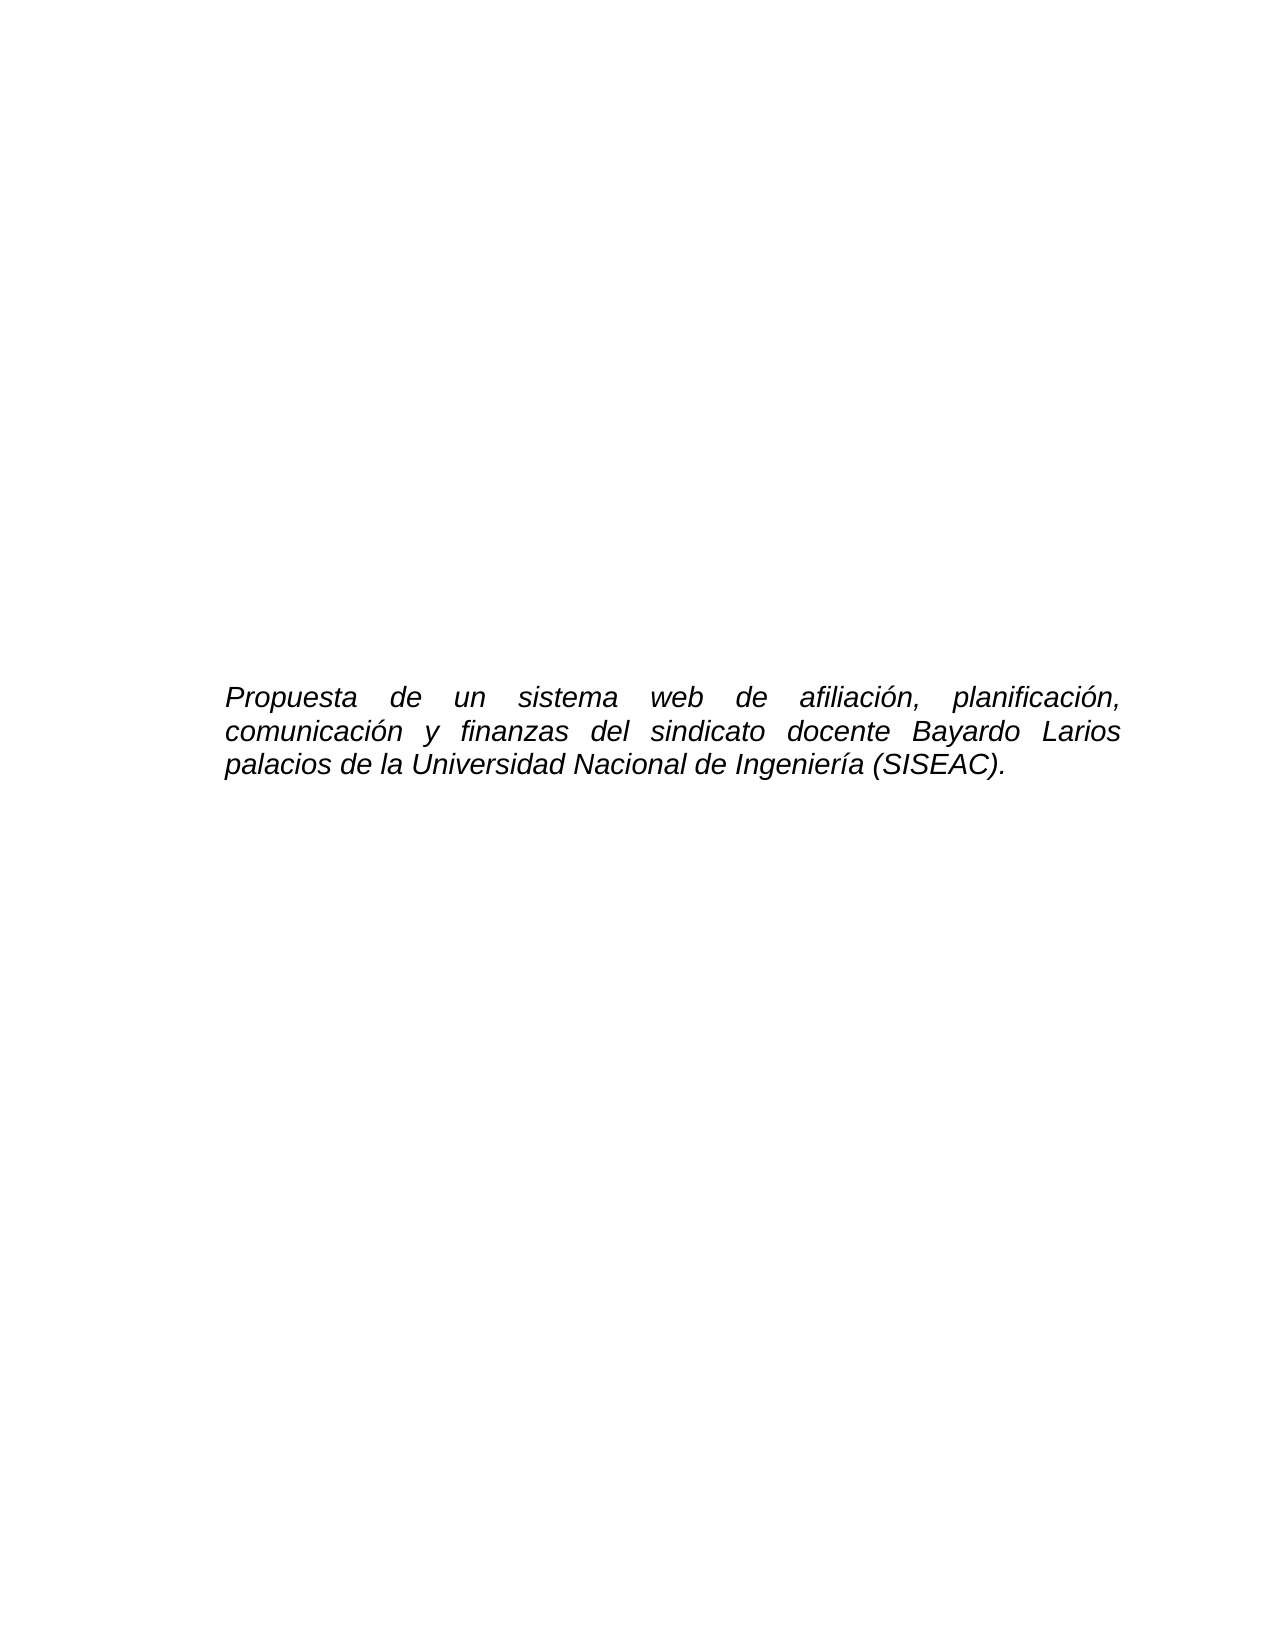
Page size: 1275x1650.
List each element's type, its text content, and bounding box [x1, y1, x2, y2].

text Propuesta de un sistema web de afiliación, planificación, comunicación y finanzas del sindicato docente Bayardo Larios palacios de la Universidad Nacional de Ingeniería (SISEAC). [225, 680, 1125, 781]
